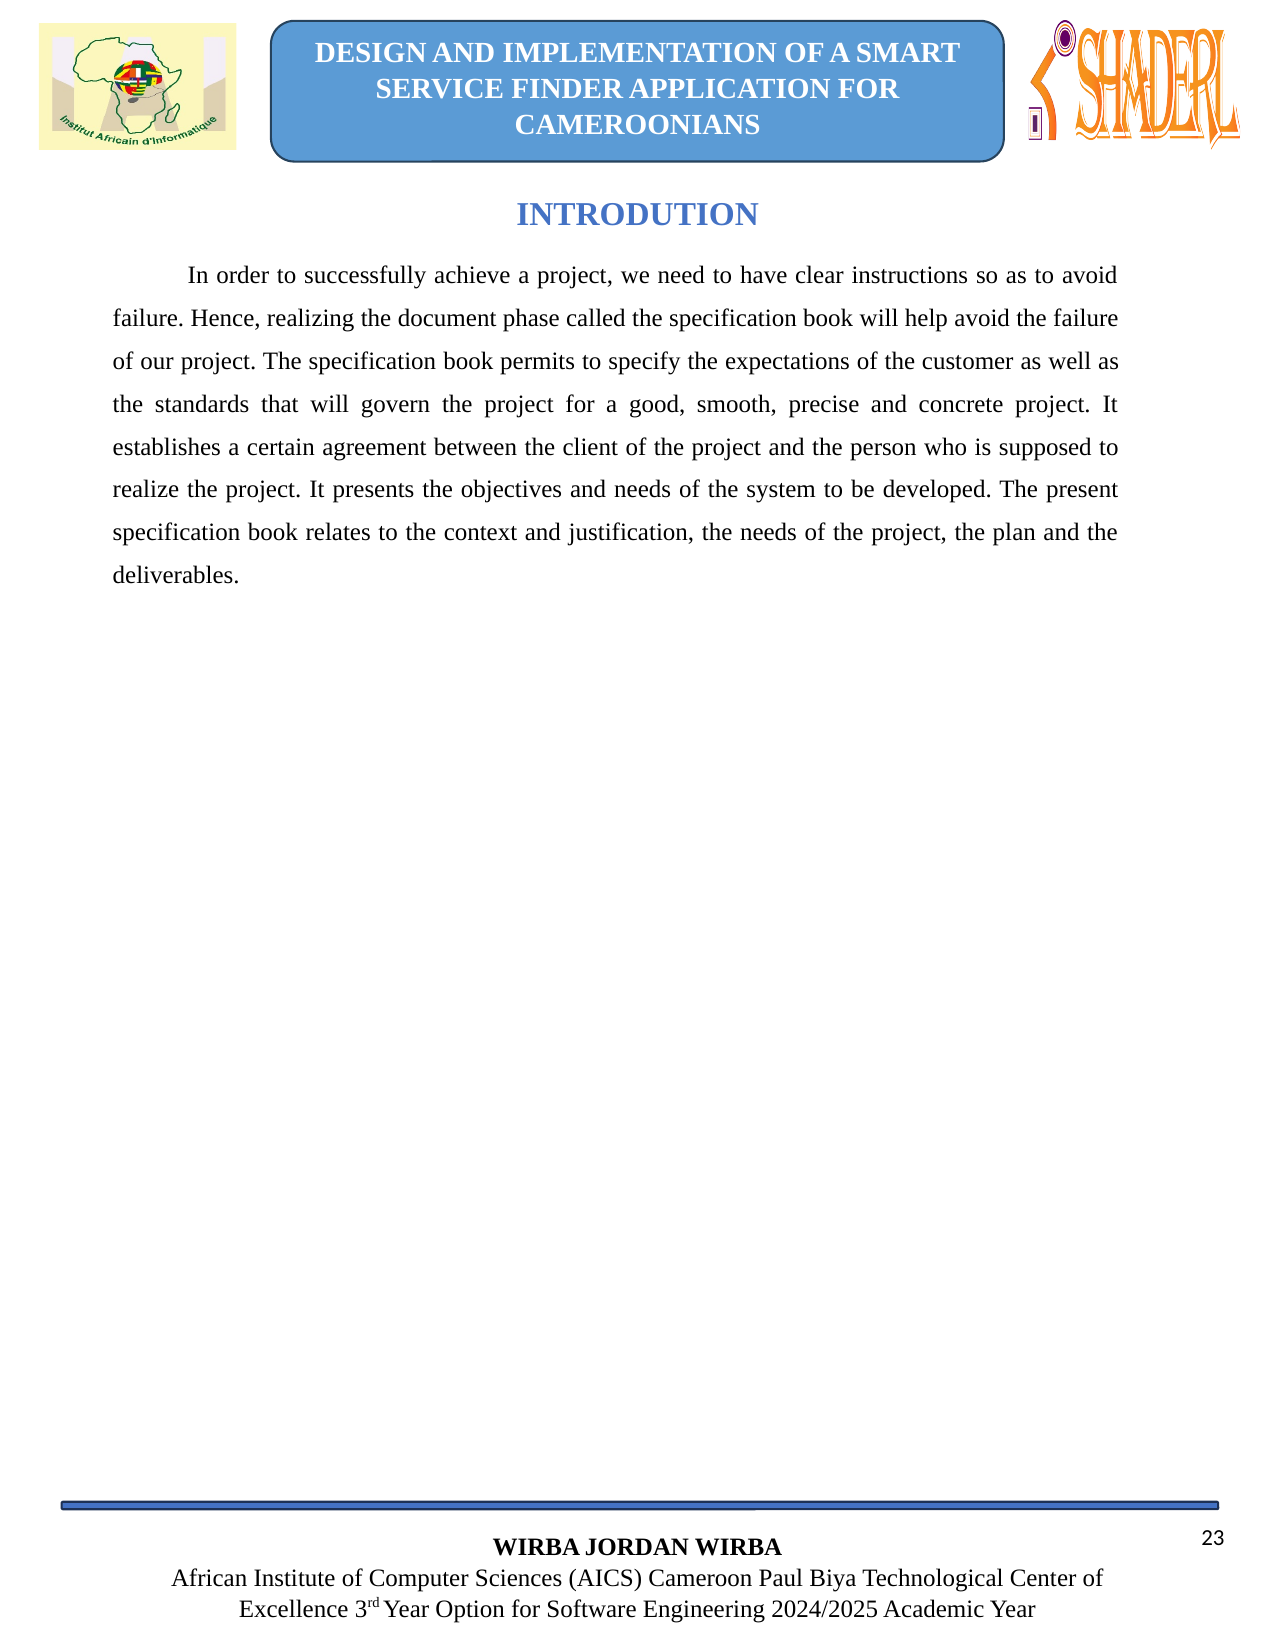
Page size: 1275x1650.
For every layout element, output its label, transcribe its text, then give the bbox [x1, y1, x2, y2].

picture [1028, 20, 1241, 150]
text In order to successfully achieve a project, we need to have clear instructions so as to avoid failure. Hence, realizing the document phase called the specification book will help avoid the failure of our project. The specification book permits to specify the expectations of the customer as well as the standards that will govern the project for a good, smooth, precise and concrete project. It establishes a certain agreement between the client of the project and the person who is supposed to realize the project. It presents the objectives and needs of the system to be developed. The present specification book relates to the context and justification, the needs of the project, the plan and the deliverables. [112, 260, 1120, 589]
picture [38, 23, 237, 150]
subtitle INTRODUTION [112, 194, 1162, 233]
